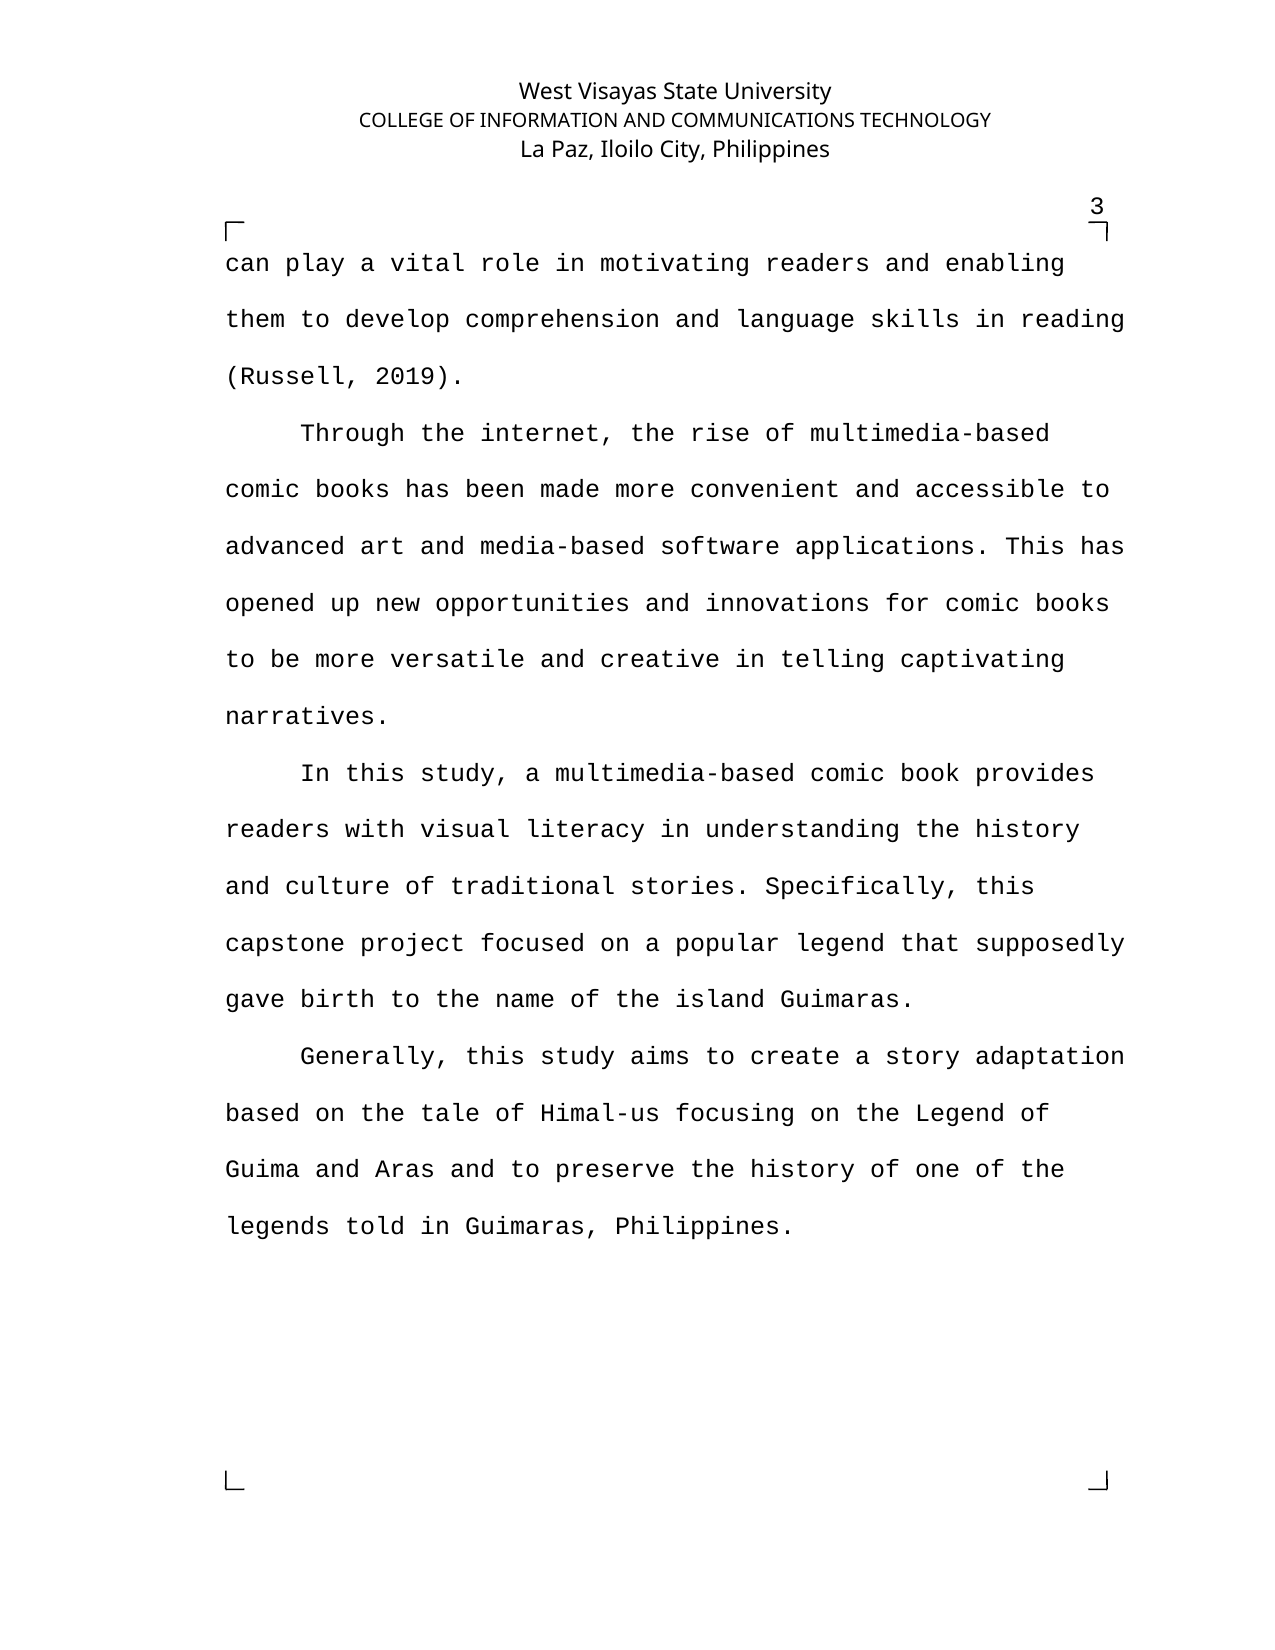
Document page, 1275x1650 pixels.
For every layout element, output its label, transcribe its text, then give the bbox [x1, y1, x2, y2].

text In this study, a multimedia-based comic book provides readers with visual literacy in understanding the history and culture of traditional stories. Specifically, this capstone project focused on a popular legend that supposedly gave birth to the name of the island Guimaras. [225, 760, 1125, 1015]
text Generally, this study aims to create a story adaptation based on the tale of Himal-us focusing on the Legend of Guima and Aras and to preserve the history of one of the legends told in Guimaras, Philippines. [225, 1044, 1125, 1242]
text Through the internet, the rise of multimedia-based comic books has been made more convenient and accessible to advanced art and media-based software applications. This has opened up new opportunities and innovations for comic books to be more versatile and creative in telling captivating narratives. [225, 420, 1125, 732]
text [225, 250, 1125, 392]
